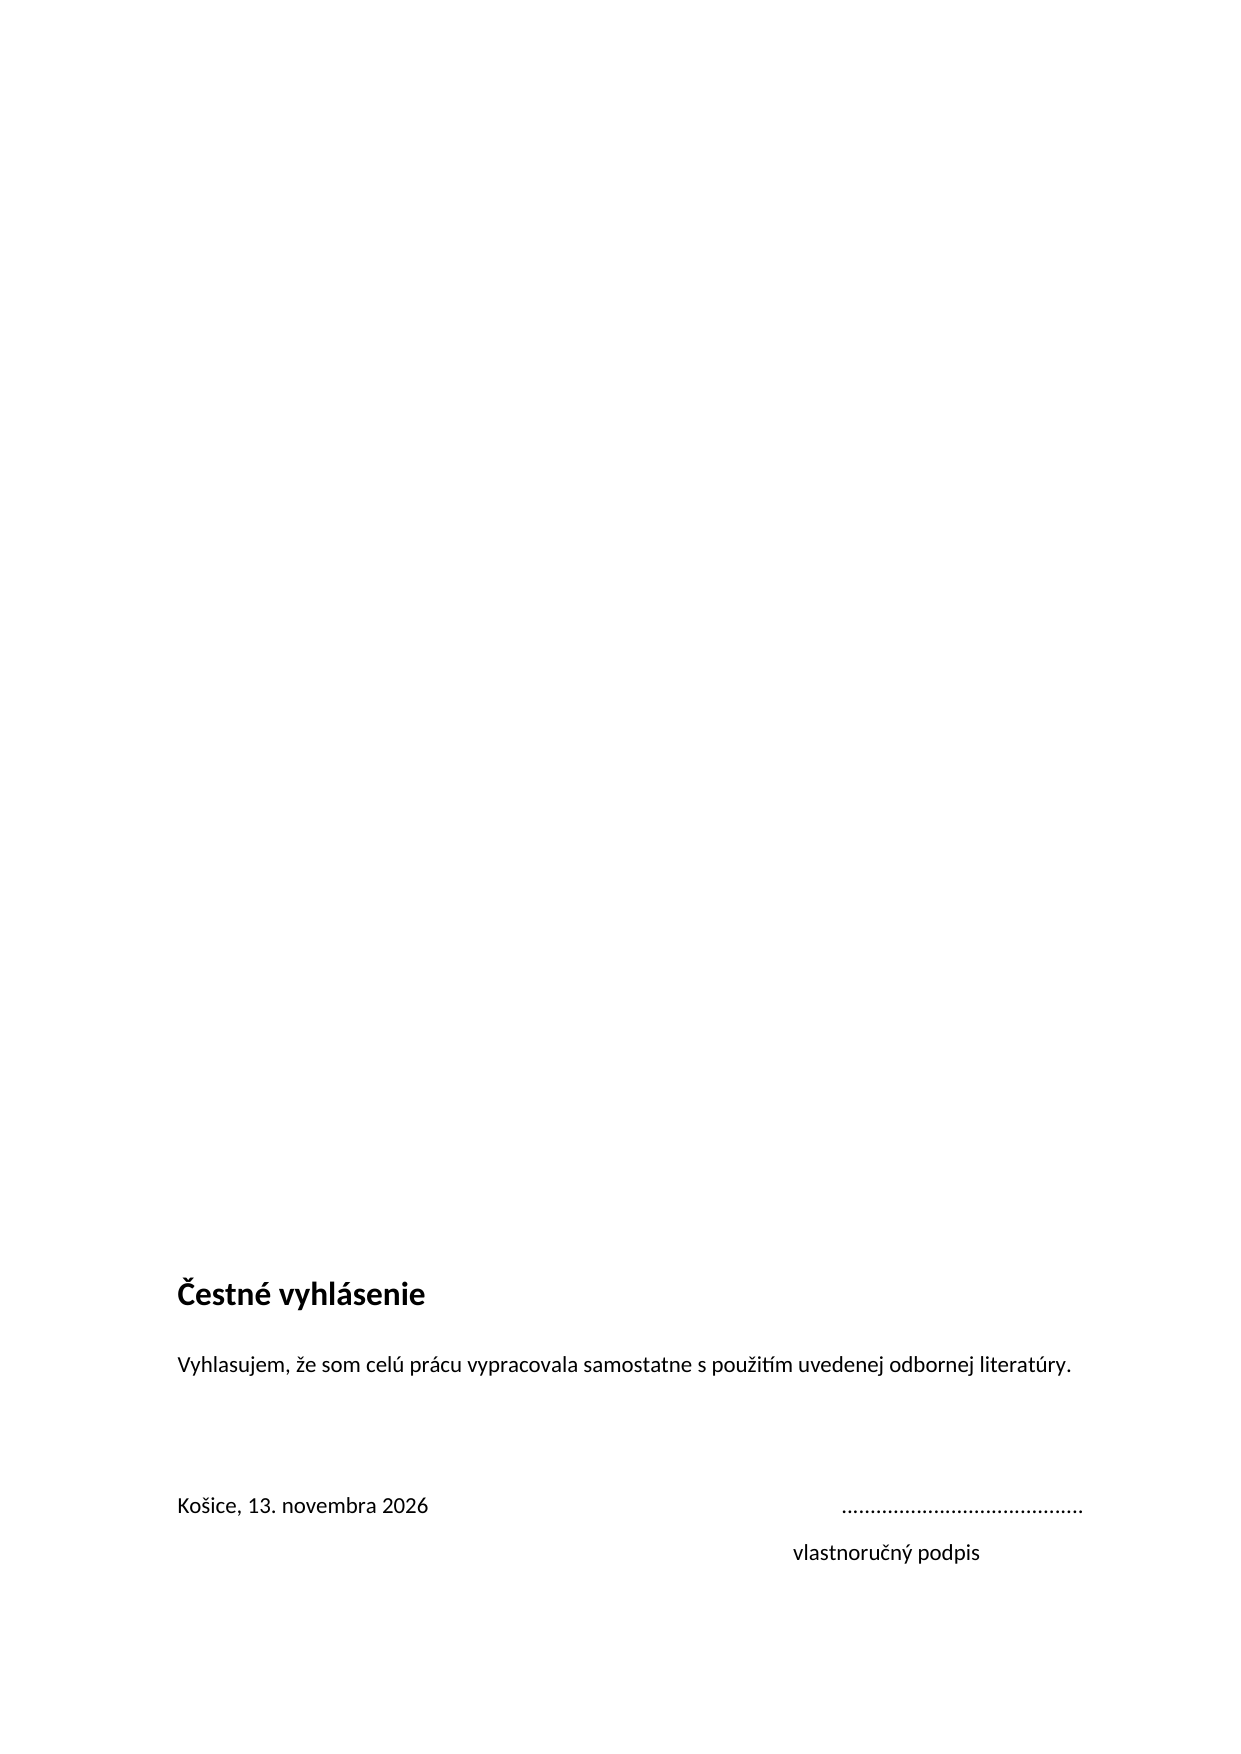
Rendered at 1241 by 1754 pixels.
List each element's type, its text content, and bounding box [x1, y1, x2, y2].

text Košice, 22. mája 2022 .......................................... [177, 1491, 1092, 1519]
text Vyhlasujem, že som celú prácu vypracovala samostatne s použitím uvedenej odbornej literatúry. [177, 1350, 1092, 1378]
text vlastnoručný podpis [177, 1538, 1092, 1566]
text Čestné vyhlásenie [177, 1273, 1092, 1313]
